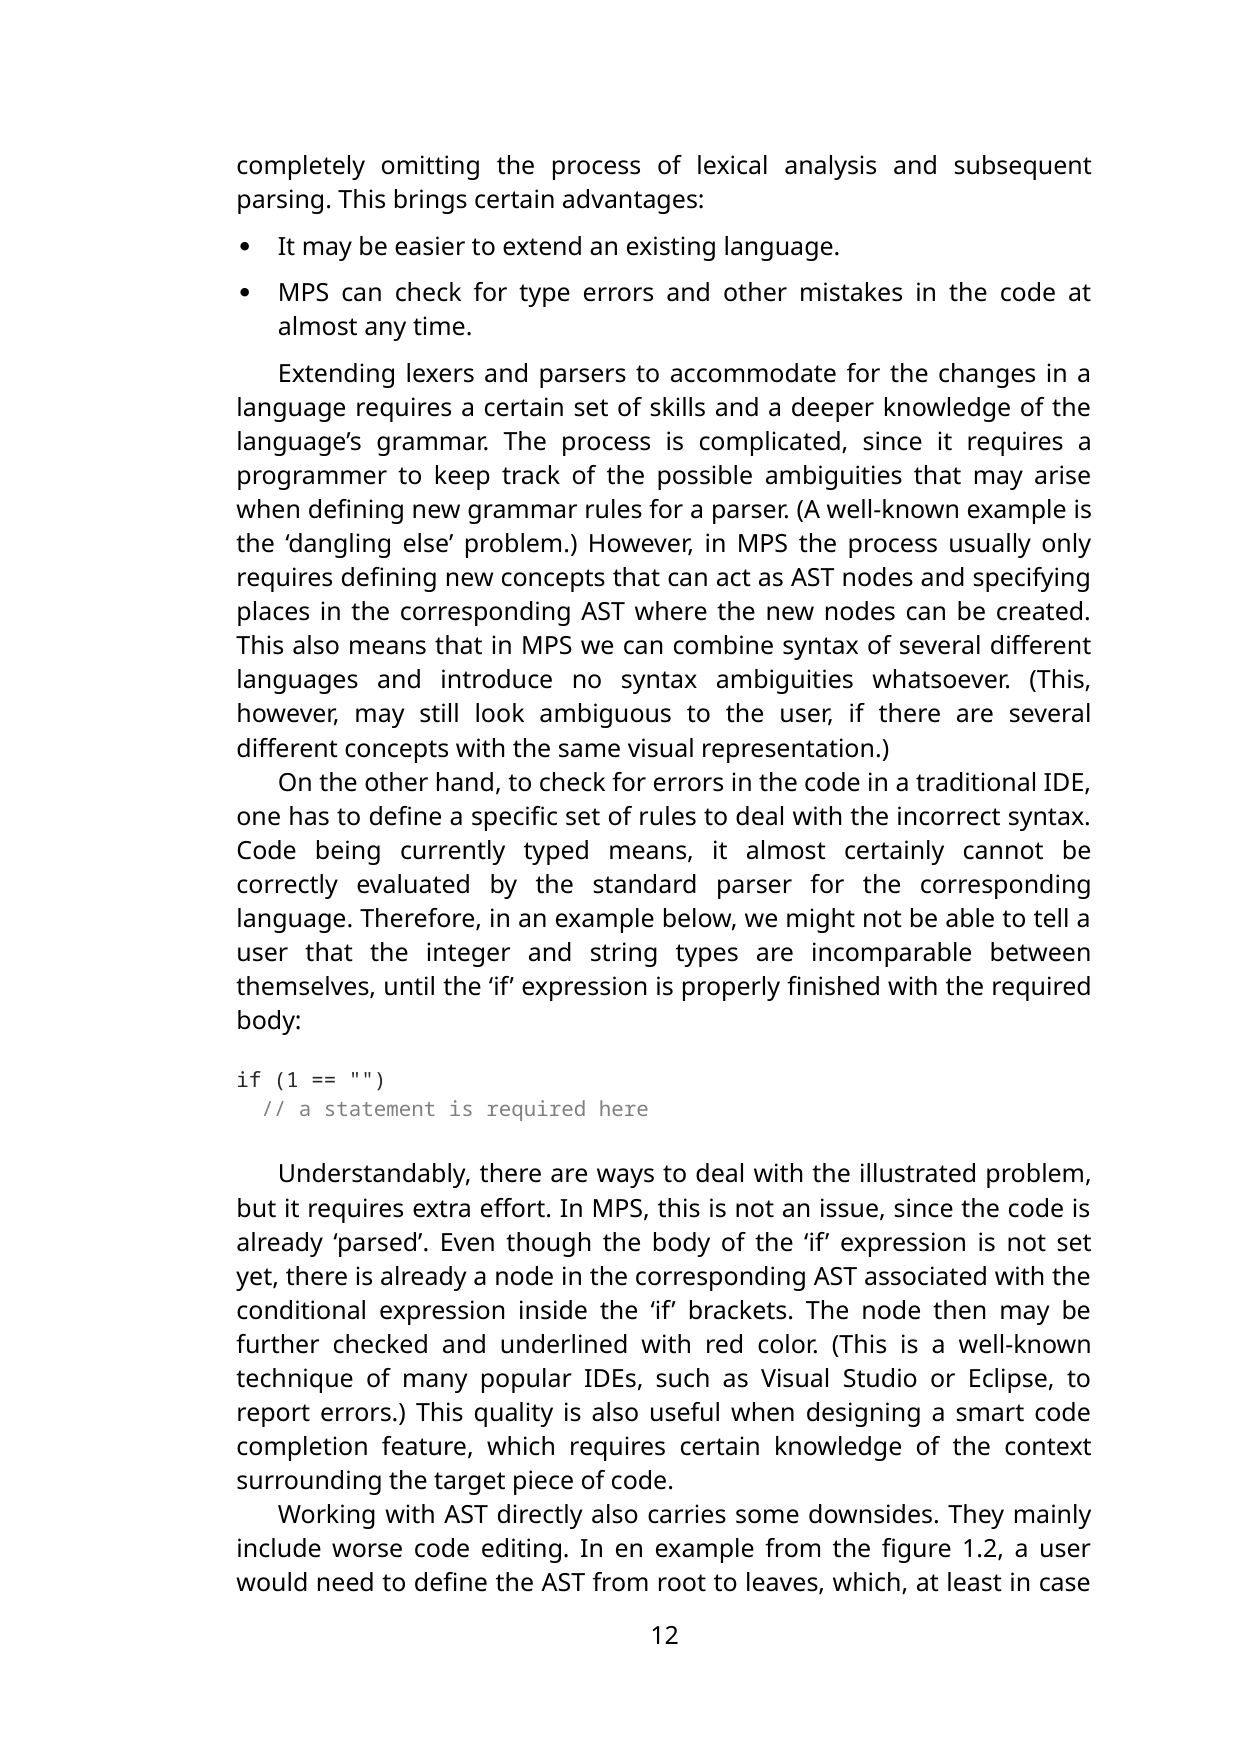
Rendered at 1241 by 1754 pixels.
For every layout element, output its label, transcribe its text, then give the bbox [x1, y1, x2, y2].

text Understandably, there are ways to deal with the illustrated problem, but it requires extra effort. In MPS, this is not an issue, since the code is already ‘parsed’. Even though the body of the ‘if’ expression is not set yet, there is already a node in the corresponding AST associated with the conditional expression inside the ‘if’ brackets. The node then may be further checked and underlined with red color. (This is a well-known technique of many popular IDEs, such as Visual Studio or Eclipse, to report errors.) This quality is also useful when designing a smart code completion feature, which requires certain knowledge of the context surrounding the target piece of code. [236, 1156, 1092, 1497]
text Extending lexers and parsers to accommodate for the changes in a language requires a certain set of skills and a deeper knowledge of the language’s grammar. The process is complicated, since it requires a programmer to keep track of the possible ambiguities that may arise when defining new grammar rules for a parser. (A well-known example is the ‘dangling else’ problem.) However, in MPS the process usually only requires defining new concepts that can act as AST nodes and specifying places in the corresponding AST where the new nodes can be created. This also means that in MPS we can combine syntax of several different languages and introduce no syntax ambiguities whatsoever. (This, however, may still look ambiguous to the user, if there are several different concepts with the same visual representation.) [236, 356, 1092, 764]
text // a statement is required here [236, 1094, 1092, 1122]
text It may be easier to extend an existing language. [240, 228, 1092, 262]
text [236, 148, 1092, 216]
text if (1 == "") [236, 1065, 1092, 1094]
text On the other hand, to check for errors in the code in a traditional IDE, one has to define a specific set of rules to deal with the incorrect syntax. Code being currently typed means, it almost certainly cannot be correctly evaluated by the standard parser for the corresponding language. Therefore, in an example below, we might not be able to tell a user that the integer and string types are incomparable between themselves, until the ‘if’ expression is properly finished with the required body: [236, 764, 1092, 1037]
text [236, 1497, 1092, 1599]
text MPS can check for type errors and other mistakes in the code at almost any time. [240, 275, 1092, 343]
